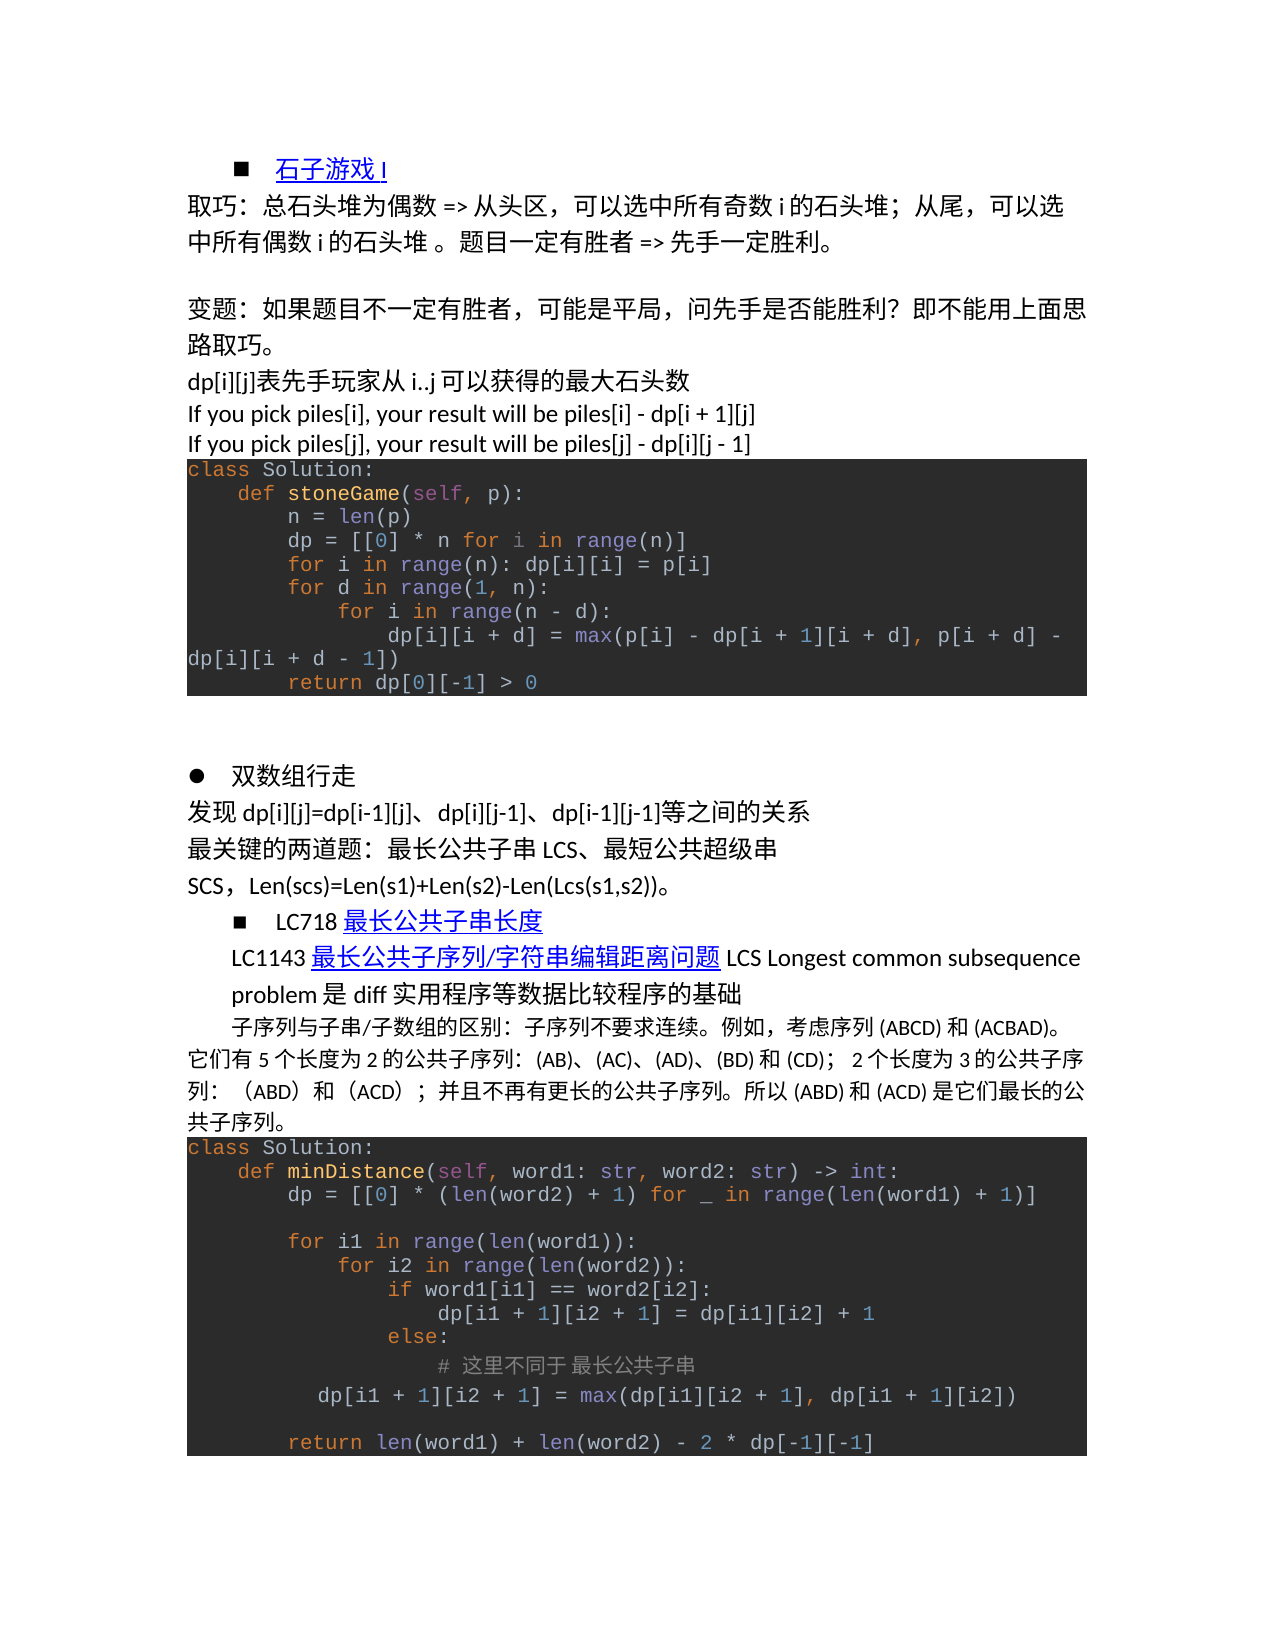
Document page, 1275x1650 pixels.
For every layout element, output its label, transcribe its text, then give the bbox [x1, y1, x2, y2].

text If you pick piles[j], your result will be piles[j] - dp[i][j - 1] [187, 428, 1087, 459]
list 双数组行走 [187, 757, 1087, 793]
text 变题：如果题目不一定有胜者，可能是平局，问先手是否能胜利？即不能用上面思路取巧。 [187, 289, 1087, 362]
text 最关键的两道题：最长公共子串LCS、最短公共超级串SCS，Len(scs)=Len(s1)+Len(s2)-Len(Lcs(s1,s2))。 [187, 829, 1087, 902]
list LC718 最长公共子串长度 [232, 902, 1087, 938]
text class Solution: def stoneGame(self, p): n = len(p) dp = [[0] * n for i in range(n)] for i in range(n): dp[i][i] = p[i] for d in range(1, n): for i in range(n - d): dp[i][i + d] = max(p[i] - dp[i + 1][i + d], p[i + d] - dp[i][i + d - 1]) return dp[0][-1] > 0 [187, 459, 1087, 696]
text dp[i][j]表先手玩家从i..j可以获得的最大石头数 [187, 362, 1087, 398]
list 石子游戏I [232, 150, 1087, 186]
text 子序列与子串/子数组的区别：子序列不要求连续。例如，考虑序列 (ABCD) 和 (ACBAD)。它们有 5 个长度为 2 的公共子序列：(AB)、(AC)、(AD)、(BD) 和 (CD)； 2个长度为3的公共子序列：（ABD）和（ACD）；并且不再有更长的公共子序列。所以 (ABD) 和 (ACD) 是它们最长的公共子序列。 [187, 1010, 1087, 1137]
text If you pick piles[i], your result will be piles[i] - dp[i + 1][j] [187, 398, 1087, 428]
text class Solution: def minDistance(self, word1: str, word2: str) -> int: dp = [[0] * (len(word2) + 1) for _ in range(len(word1) + 1)] for i1 in range(len(word1)): for i2 in range(len(word2)): if word1[i1] == word2[i2]: dp[i1 + 1][i2 + 1] = dp[i1][i2] + 1 else: # 这里不同于 最长公共子串 dp[i1 + 1][i2 + 1] = max(dp[i1][i2 + 1], dp[i1 + 1][i2]) return len(word1) + len(word2) - 2 * dp[-1][-1] [187, 1137, 1087, 1456]
text 发现dp[i][j]=dp[i-1][j]、dp[i][j-1]、dp[i-1][j-1]等之间的关系 [187, 793, 1087, 829]
list LC1143最长公共子序列/字符串编辑距离问题 LCS Longest common subsequence problem是 diff 实用程序等数据比较程序的基础 [231, 938, 1087, 1010]
text 取巧：总石头堆为偶数 => 从头区，可以选中所有奇数i的石头堆；从尾，可以选中所有偶数i的石头堆 。题目一定有胜者 => 先手一定胜利。 [187, 186, 1087, 259]
